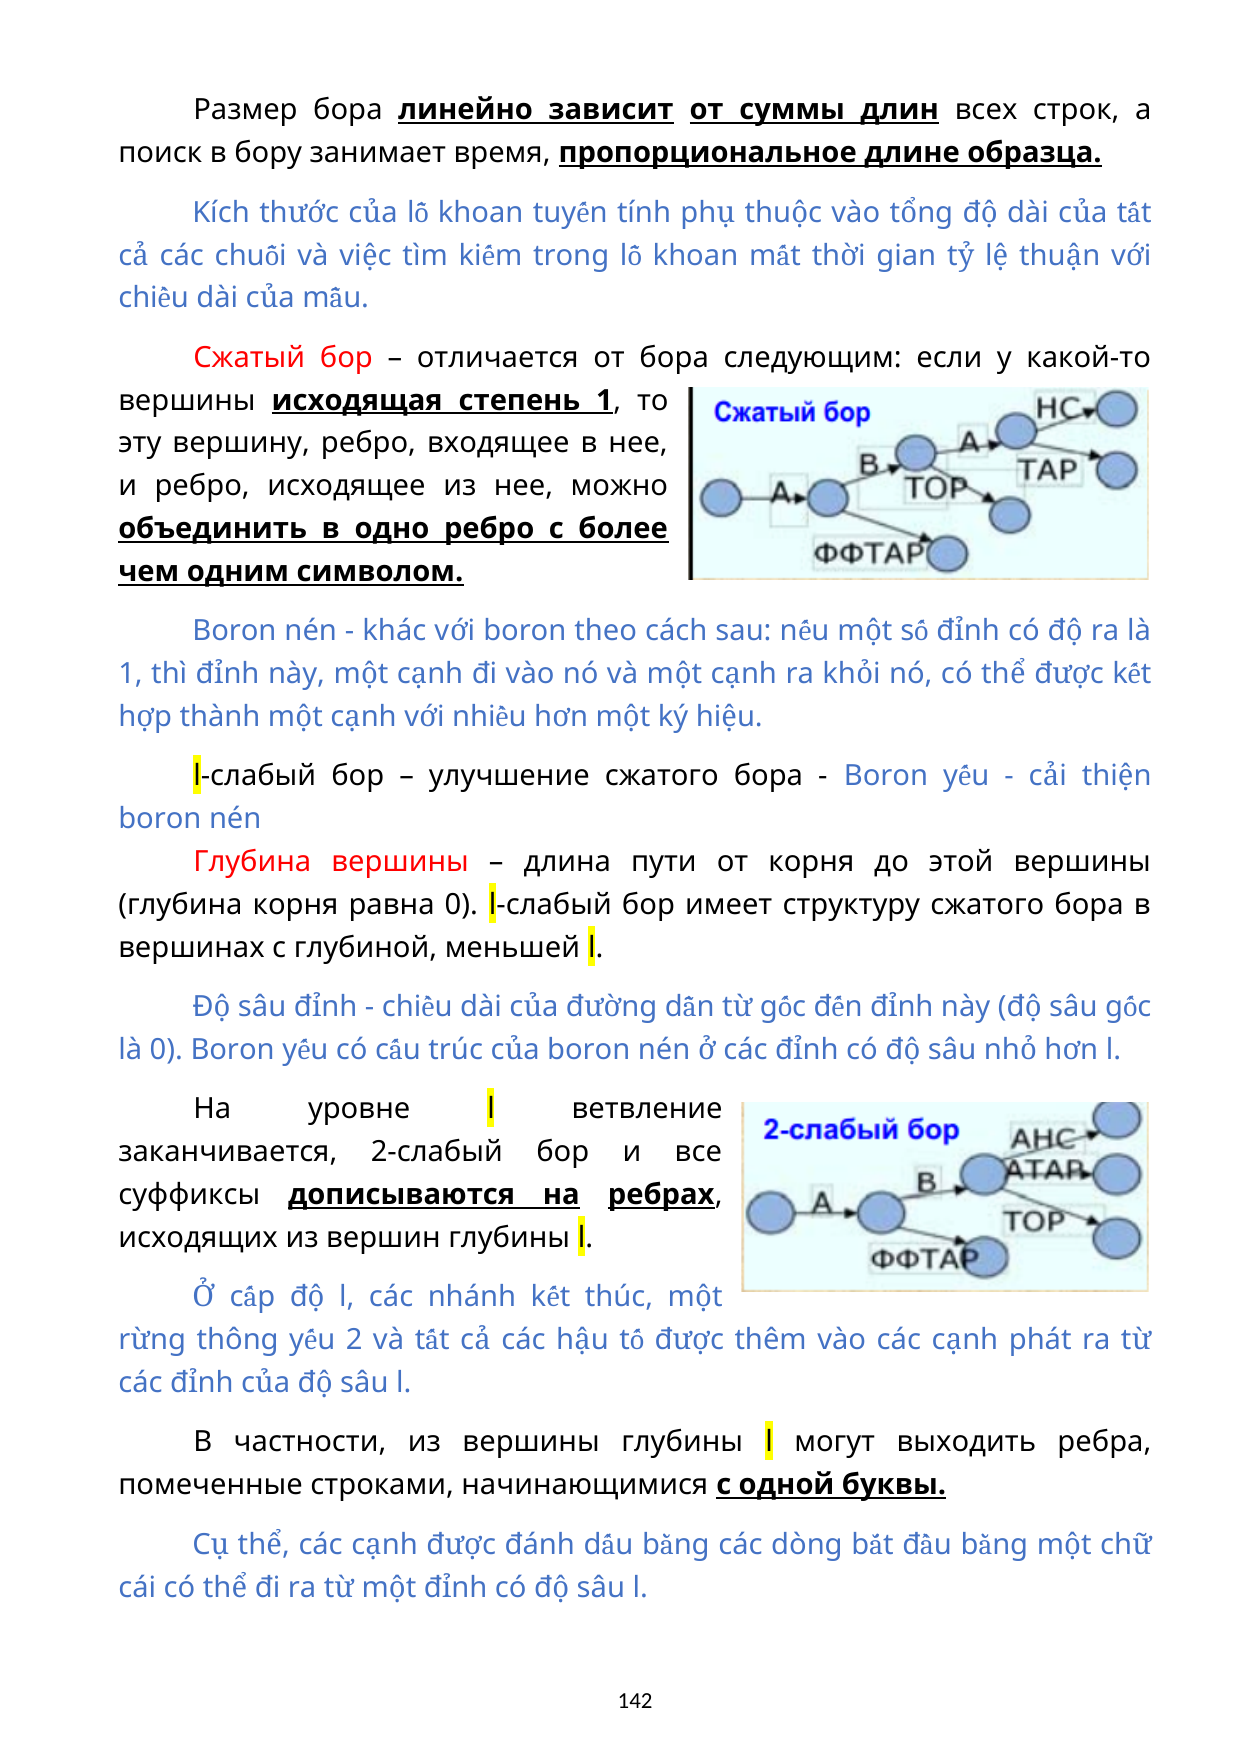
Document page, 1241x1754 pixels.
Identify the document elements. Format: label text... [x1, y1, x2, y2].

picture [741, 1102, 1149, 1292]
text Ở cấp độ l, các nhánh kết thúc, một rừng thông yếu 2 và tất cả các hậu tố được thêm vào các cạnh phát ra từ các đỉnh của độ sâu l. [118, 1276, 1152, 1401]
picture [687, 387, 1149, 580]
text Kích thước của lỗ khoan tuyến tính phụ thuộc vào tổng độ dài của tất cả các chuỗi và việc tìm kiếm trong lỗ khoan mất thời gian tỷ lệ thuận với chiều dài của mẫu. [118, 191, 1152, 316]
list Глубина вершины – длина пути от корня до этой вершины (глубина корня равна 0). l-слабый бор имеет структуру сжатого бора в вершинах с глубиной, меньшей l. [118, 840, 1152, 966]
text Độ sâu đỉnh - chiều dài của đường dẫn từ gốc đến đỉnh này (độ sâu gốc là 0). Boron yếu có cấu trúc của boron nén ở các đỉnh có độ sâu nhỏ hơn l. [118, 985, 1152, 1068]
text Cụ thể, các cạnh được đánh dấu bằng các dòng bắt đầu bằng một chữ cái có thể đi ra từ một đỉnh có độ sâu l. [118, 1523, 1152, 1606]
list l-слабый бор – улучшение сжатого бора - Boron yếu - cải thiện boron nén [118, 755, 1152, 837]
list В частности, из вершины глубины l могут выходить ребра, помеченные строками, начинающимися с одной буквы. [118, 1421, 1152, 1503]
list Размер бора линейно зависит от суммы длин всех строк, а поиск в бору занимает время, пропорциональное длине образца. [118, 89, 1152, 171]
text Boron nén - khác với boron theo cách sau: nếu một số đỉnh có độ ra là 1, thì đỉnh này, một cạnh đi vào nó và một cạnh ra khỏi nó, có thể được kết hợp thành một cạnh với nhiều hơn một ký hiệu. [118, 609, 1152, 735]
